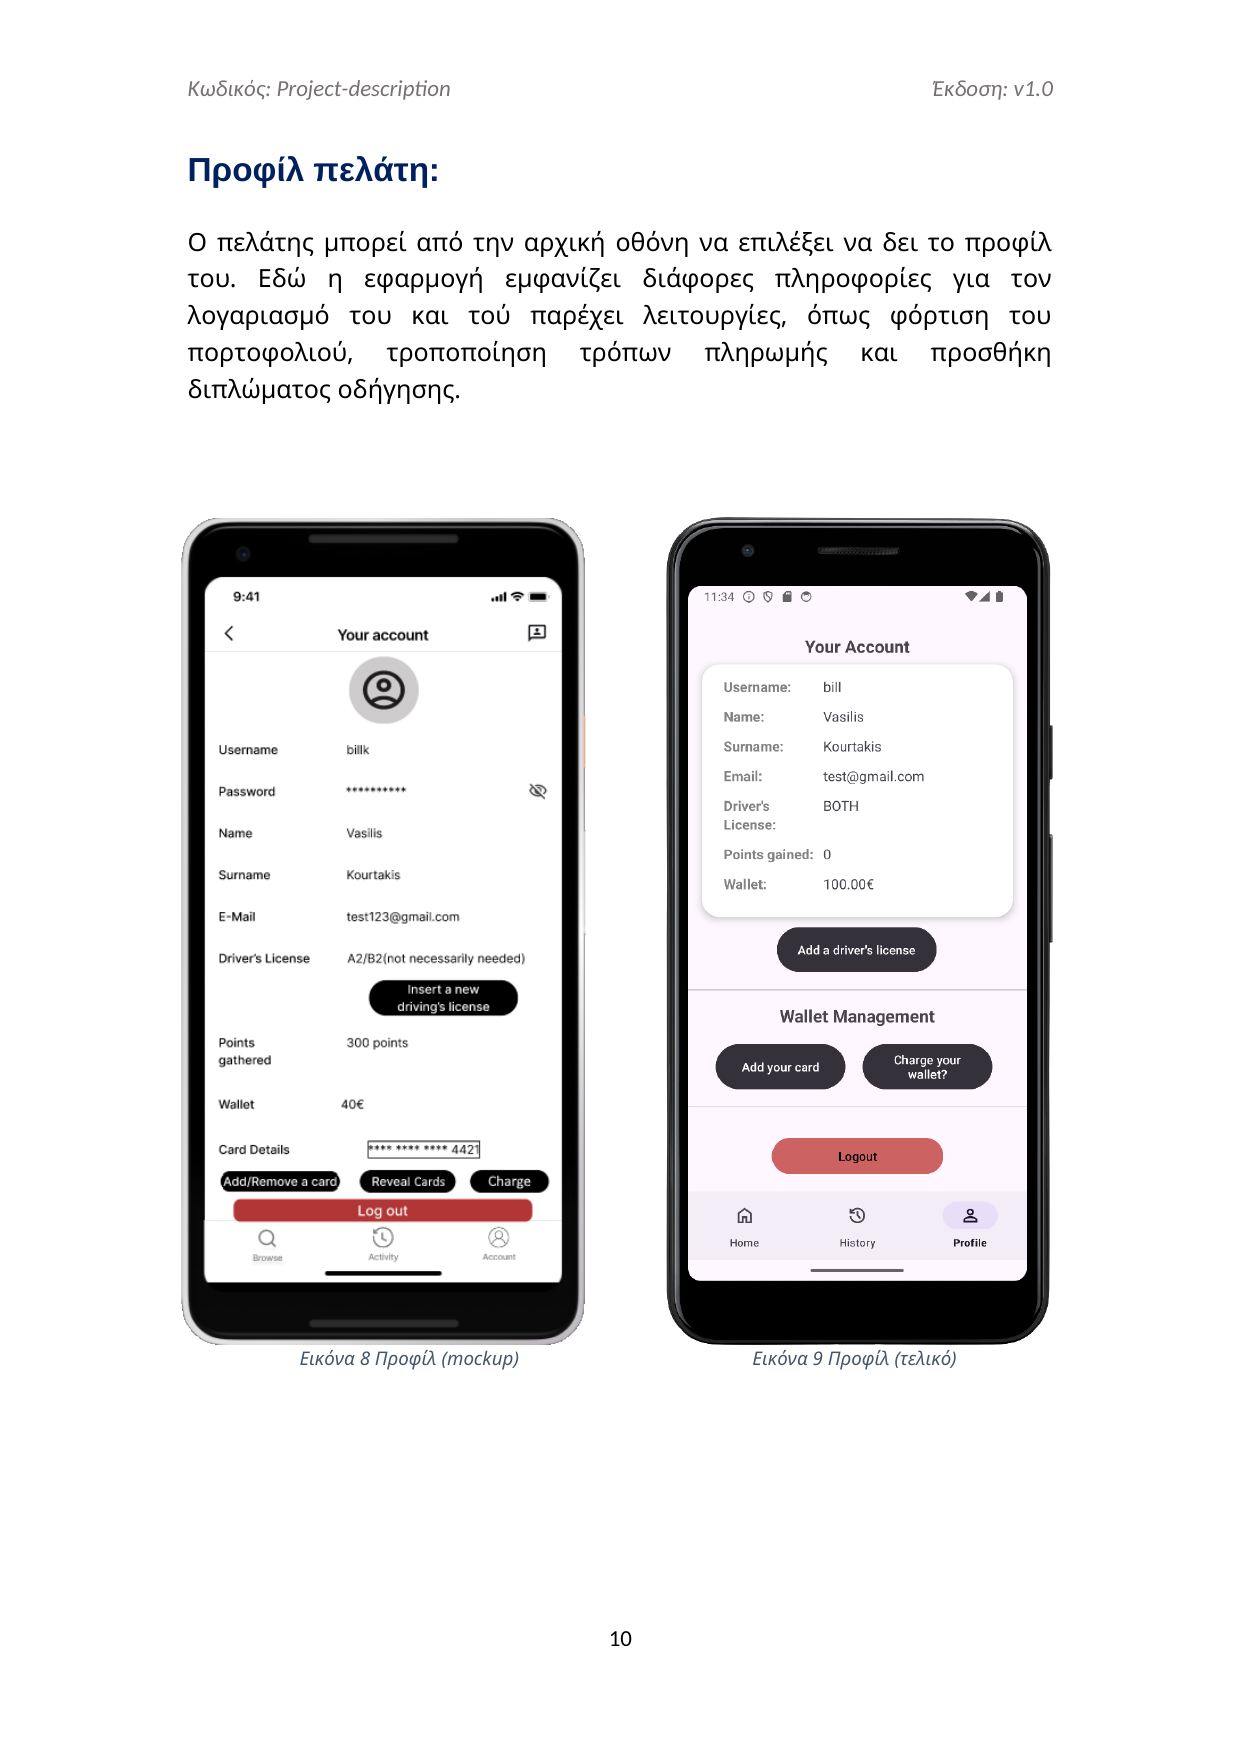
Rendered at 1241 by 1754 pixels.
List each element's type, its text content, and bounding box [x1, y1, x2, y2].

table_header Εικόνα 9 Προφίλ (τελικό) [631, 1345, 1044, 1391]
text Ο πελάτης μπορεί από την αρχική οθόνη να επιλέξει να δει το προφίλ του. Εδώ η εφαρμογή εμφανίζει διάφορες πληροφορίες για τον λογαριασμό του και τού παρέχει λειτουργίες, όπως φόρτιση του πορτοφολιού, τροποποίηση τρόπων πληρωμής και προσθήκη διπλώματος οδήγησης. [187, 224, 1053, 405]
picture [666, 517, 1053, 1345]
text Προφίλ πελάτη: [187, 150, 1053, 188]
picture [181, 518, 586, 1345]
table_header Εικόνα 8 Προφίλ (mockup) [188, 1345, 631, 1391]
